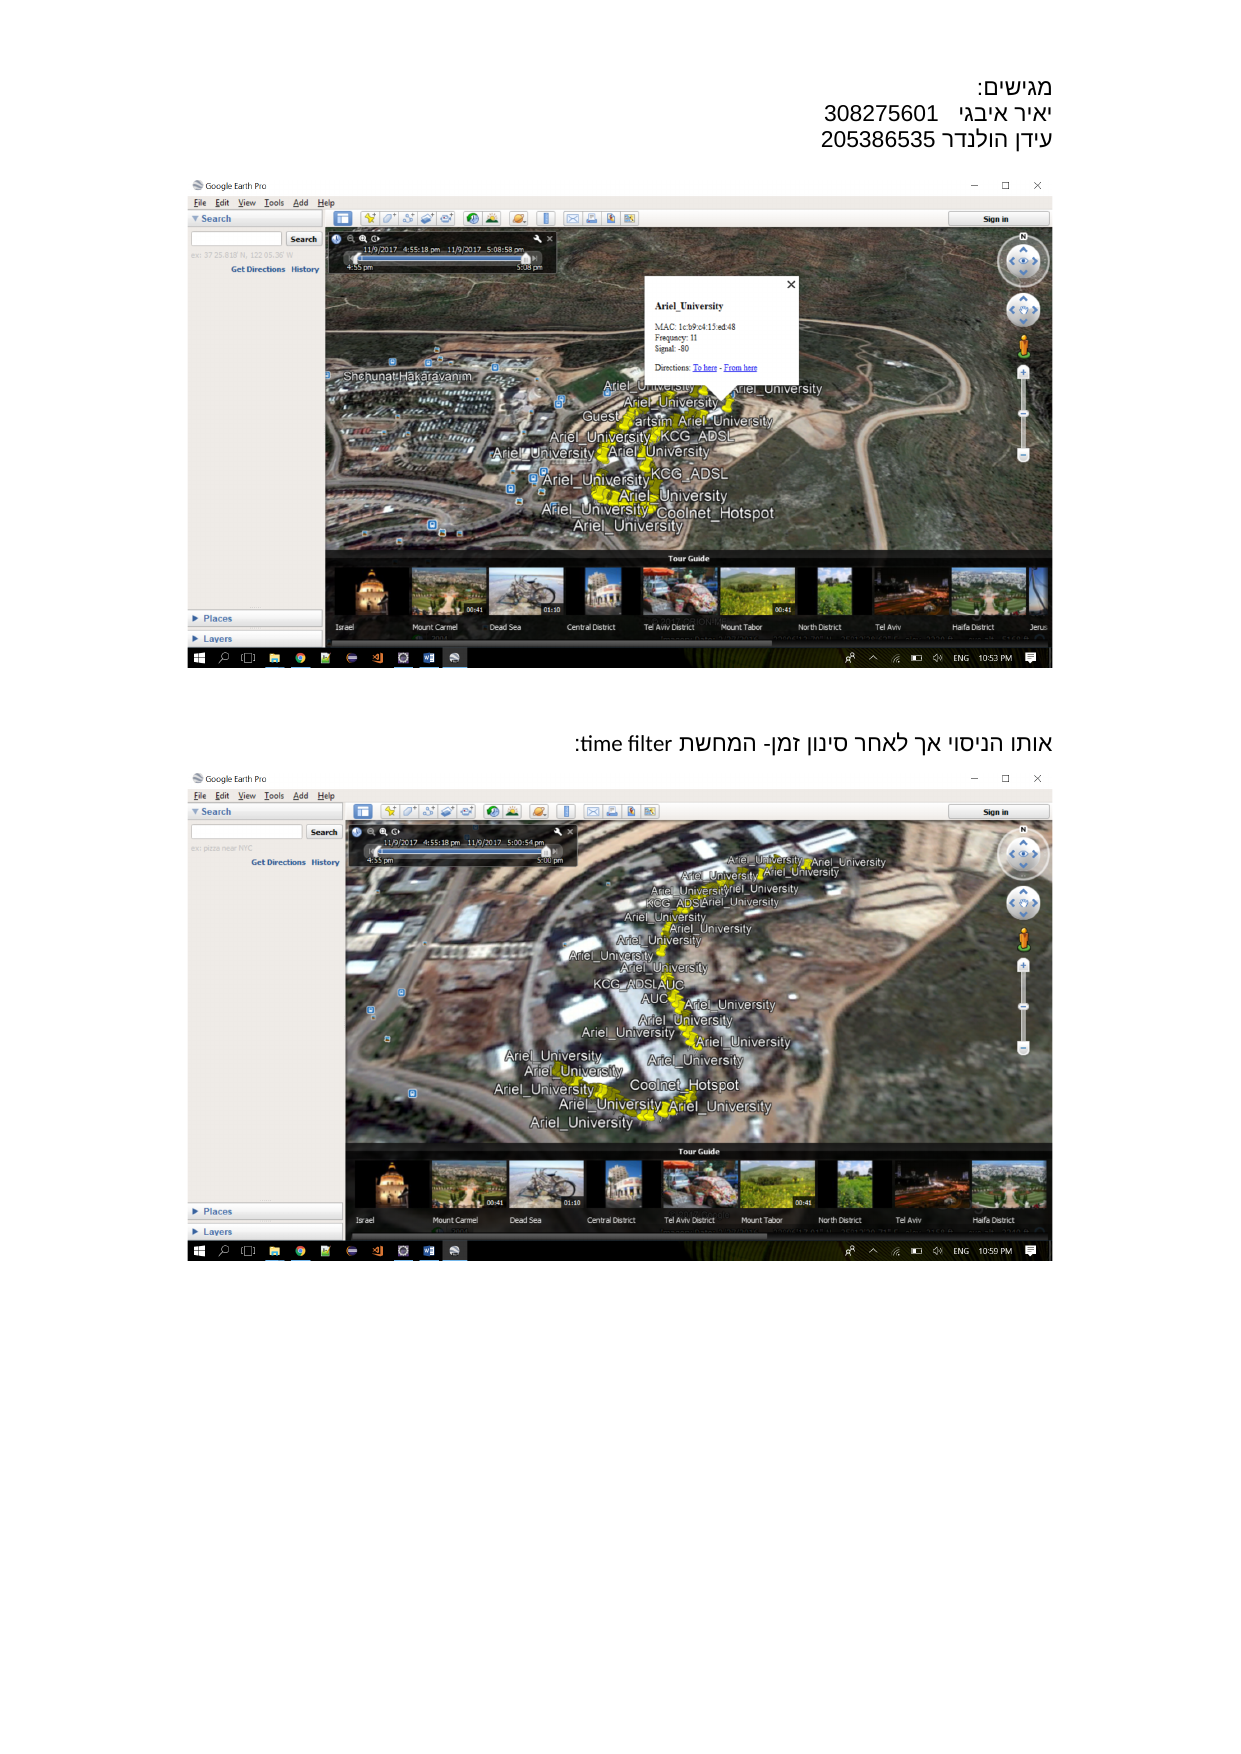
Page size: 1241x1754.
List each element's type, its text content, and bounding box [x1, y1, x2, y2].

picture [187, 180, 1053, 668]
text אותו הניסוי אך לאחר סינון זמן- המחשת time filter: [187, 729, 1053, 757]
picture [187, 773, 1053, 1261]
